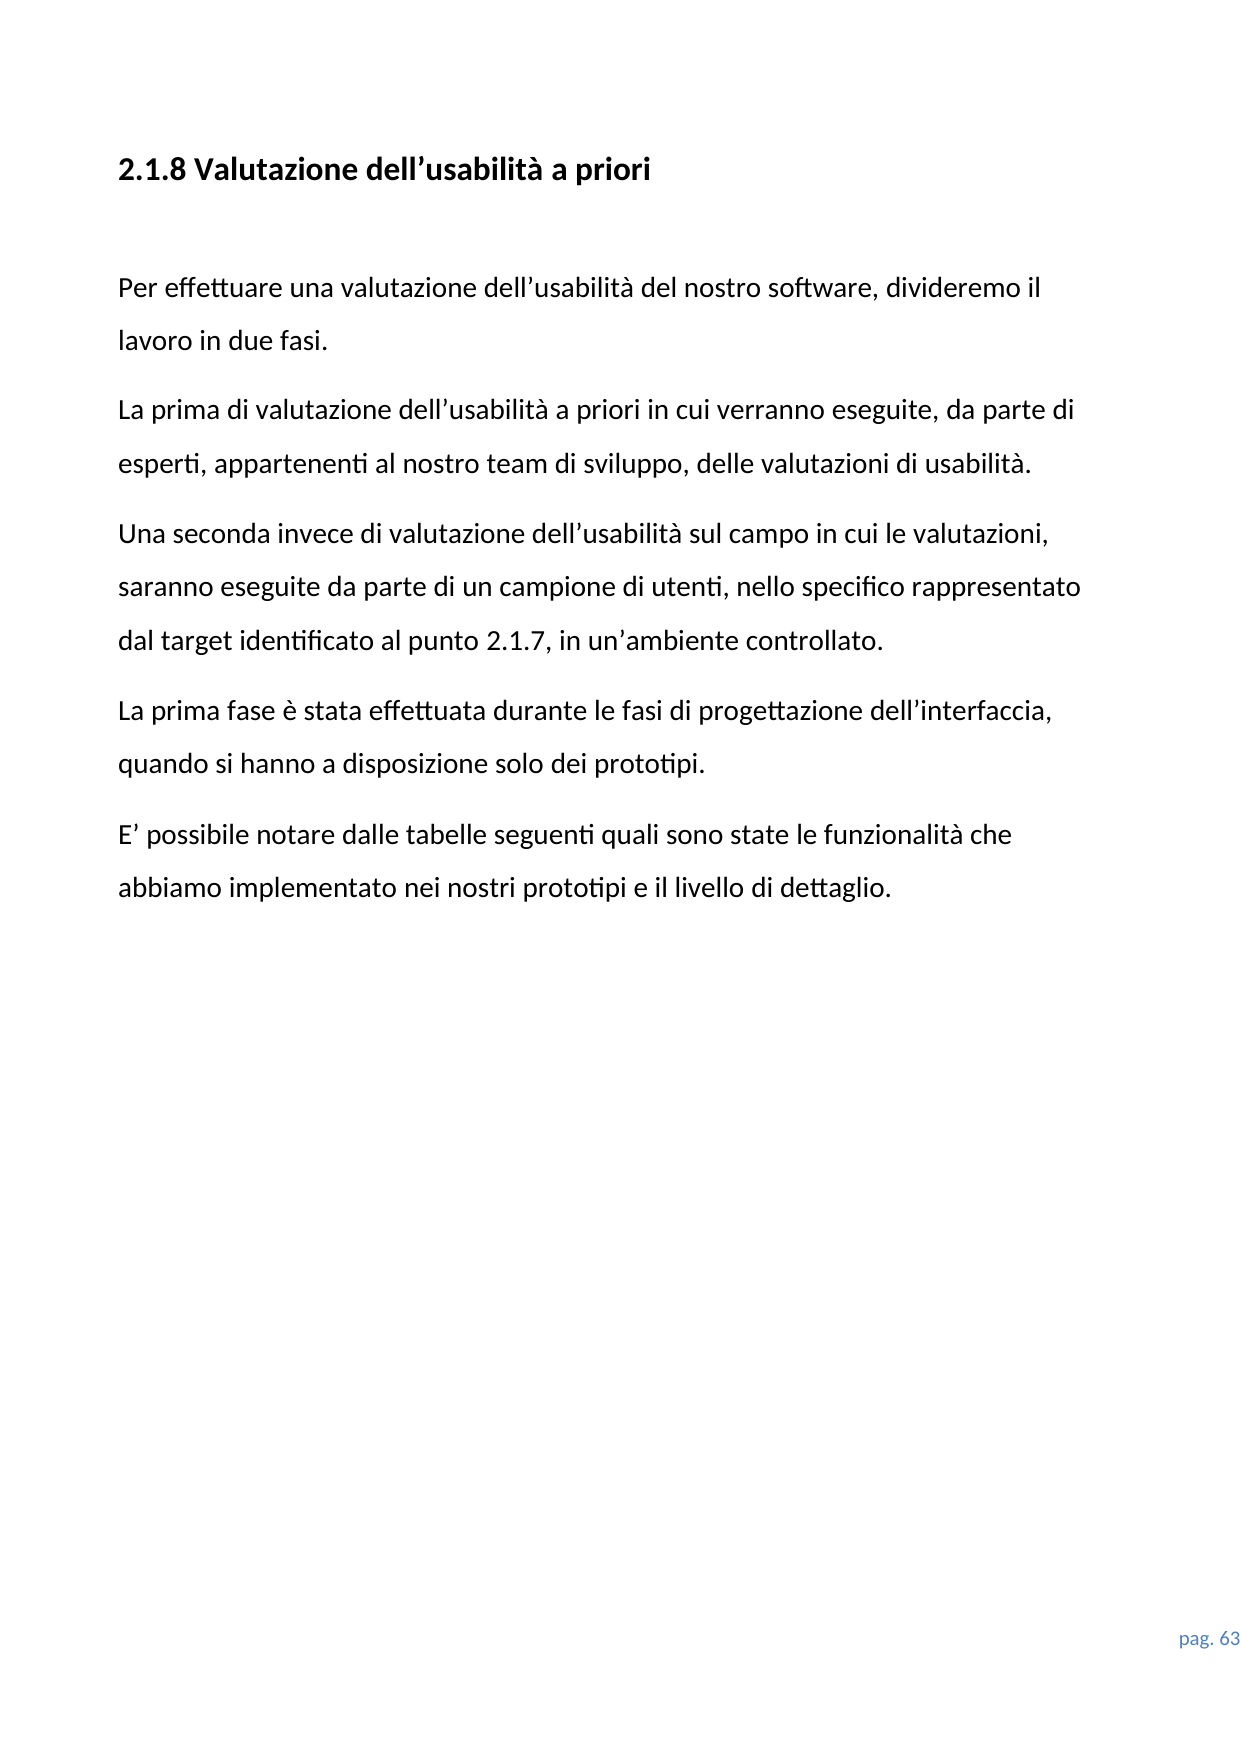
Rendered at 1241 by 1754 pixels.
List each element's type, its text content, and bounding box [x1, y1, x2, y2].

text La prima di valutazione dell’usabilità a priori in cui verranno eseguite, da parte di esperti, appartenenti al nostro team di sviluppo, delle valutazioni di usabilità. [118, 391, 1115, 481]
subtitle Valutazione dell’usabilità a priori [118, 148, 1240, 189]
text La prima fase è stata effettuata durante le fasi di progettazione dell’interfaccia, quando si hanno a disposizione solo dei prototipi. [118, 692, 1115, 781]
text E’ possibile notare dalle tabelle seguenti quali sono state le funzionalità che abbiamo implementato nei nostri prototipi e il livello di dettaglio. [118, 816, 1015, 905]
text Per effettuare una valutazione dell’usabilità del nostro software, divideremo il lavoro in due fasi. [118, 269, 1077, 358]
text Una seconda invece di valutazione dell’usabilità sul campo in cui le valutazioni, saranno eseguite da parte di un campione di utenti, nello specifico rappresentato dal target identificato al punto 2.1.7, in un’ambiente controllato. [118, 515, 1112, 658]
